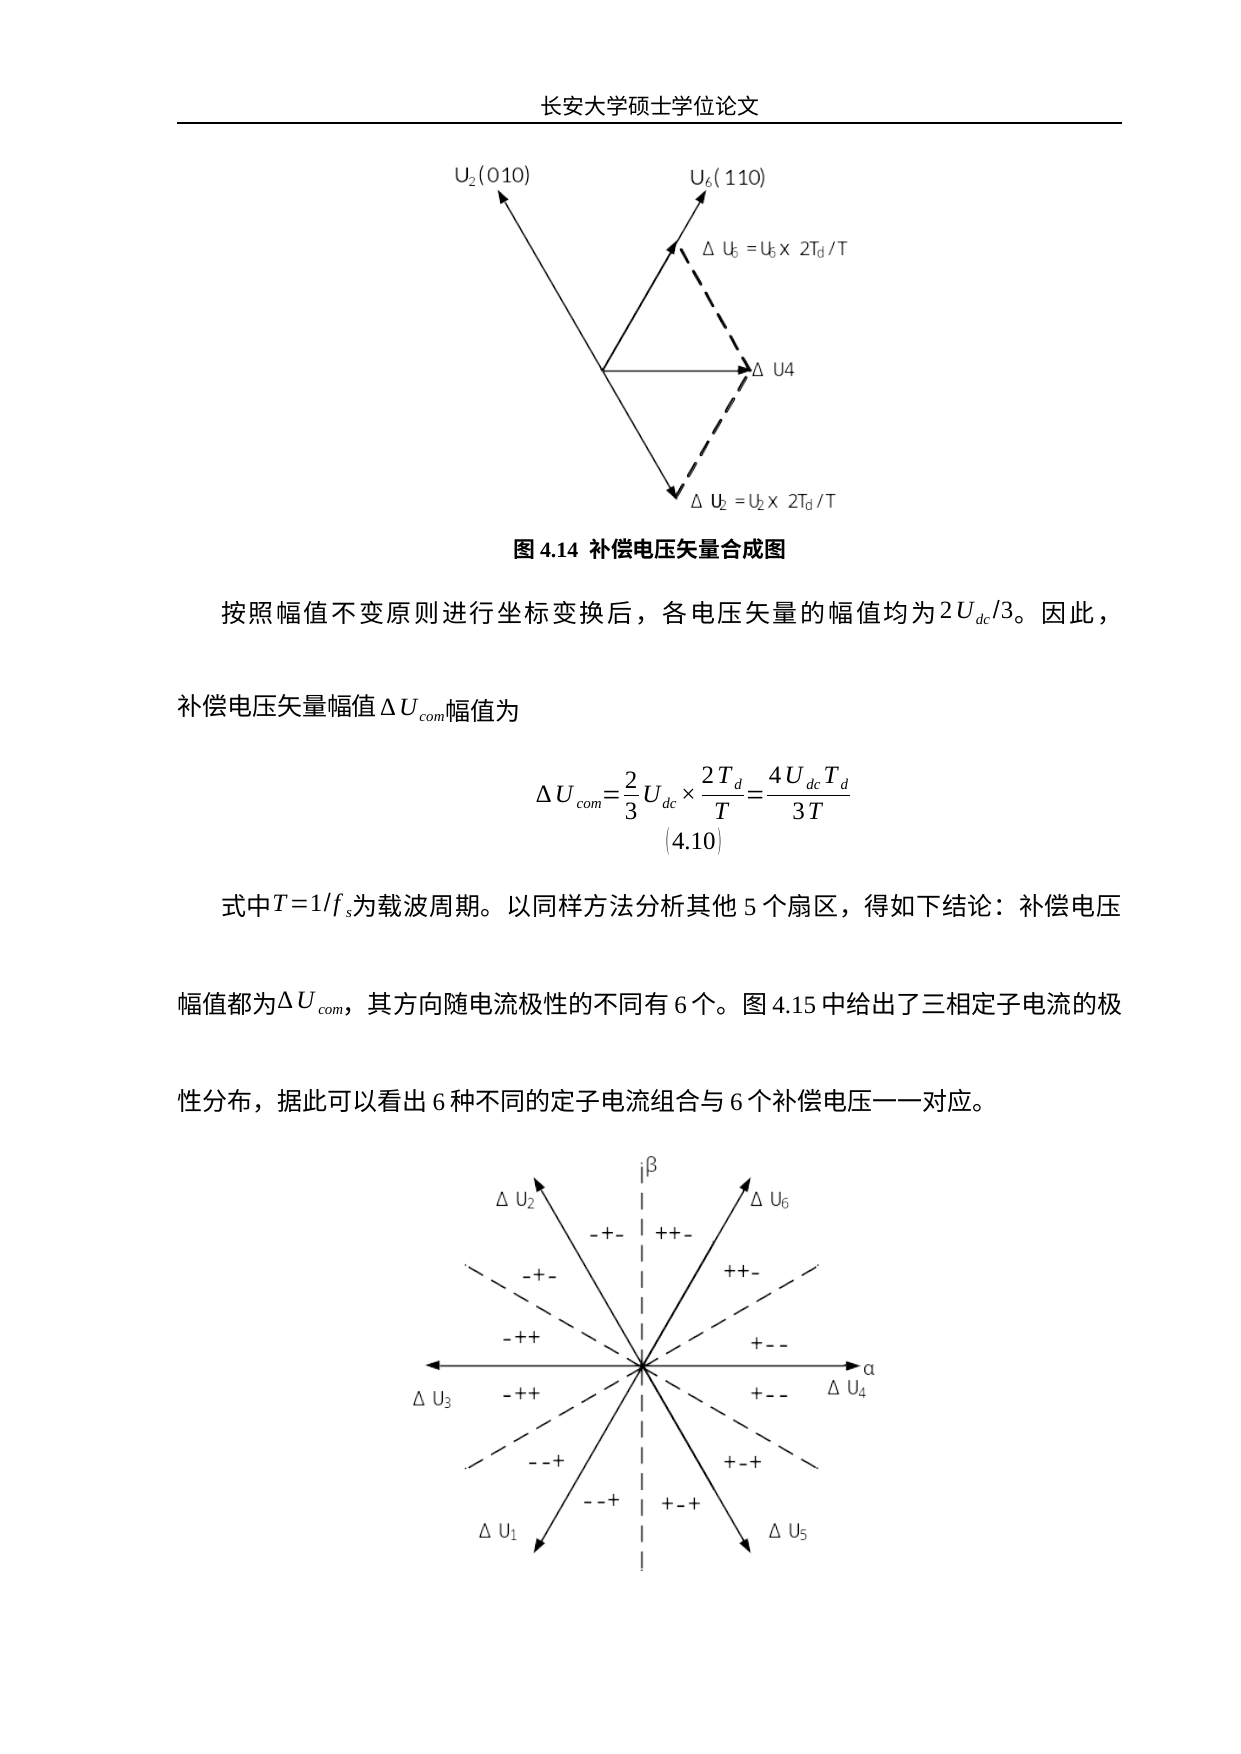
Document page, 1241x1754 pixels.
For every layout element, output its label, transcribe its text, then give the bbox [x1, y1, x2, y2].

text 图4.14 补偿电压矢量合成图 [177, 531, 1122, 564]
text 式中为载波周期。以同样方法分析其他5个扇区，得如下结论：补偿电压幅值都为，其方向随电流极性的不同有6个。图4.15中给出了三相定子电流的极性分布，据此可以看出6种不同的定子电流组合与6个补偿电压一一对应。 [177, 872, 1122, 1132]
text 按照幅值不变原则进行坐标变换后，各电压矢量的幅值均为。因此，幅值为 [177, 579, 1122, 742]
